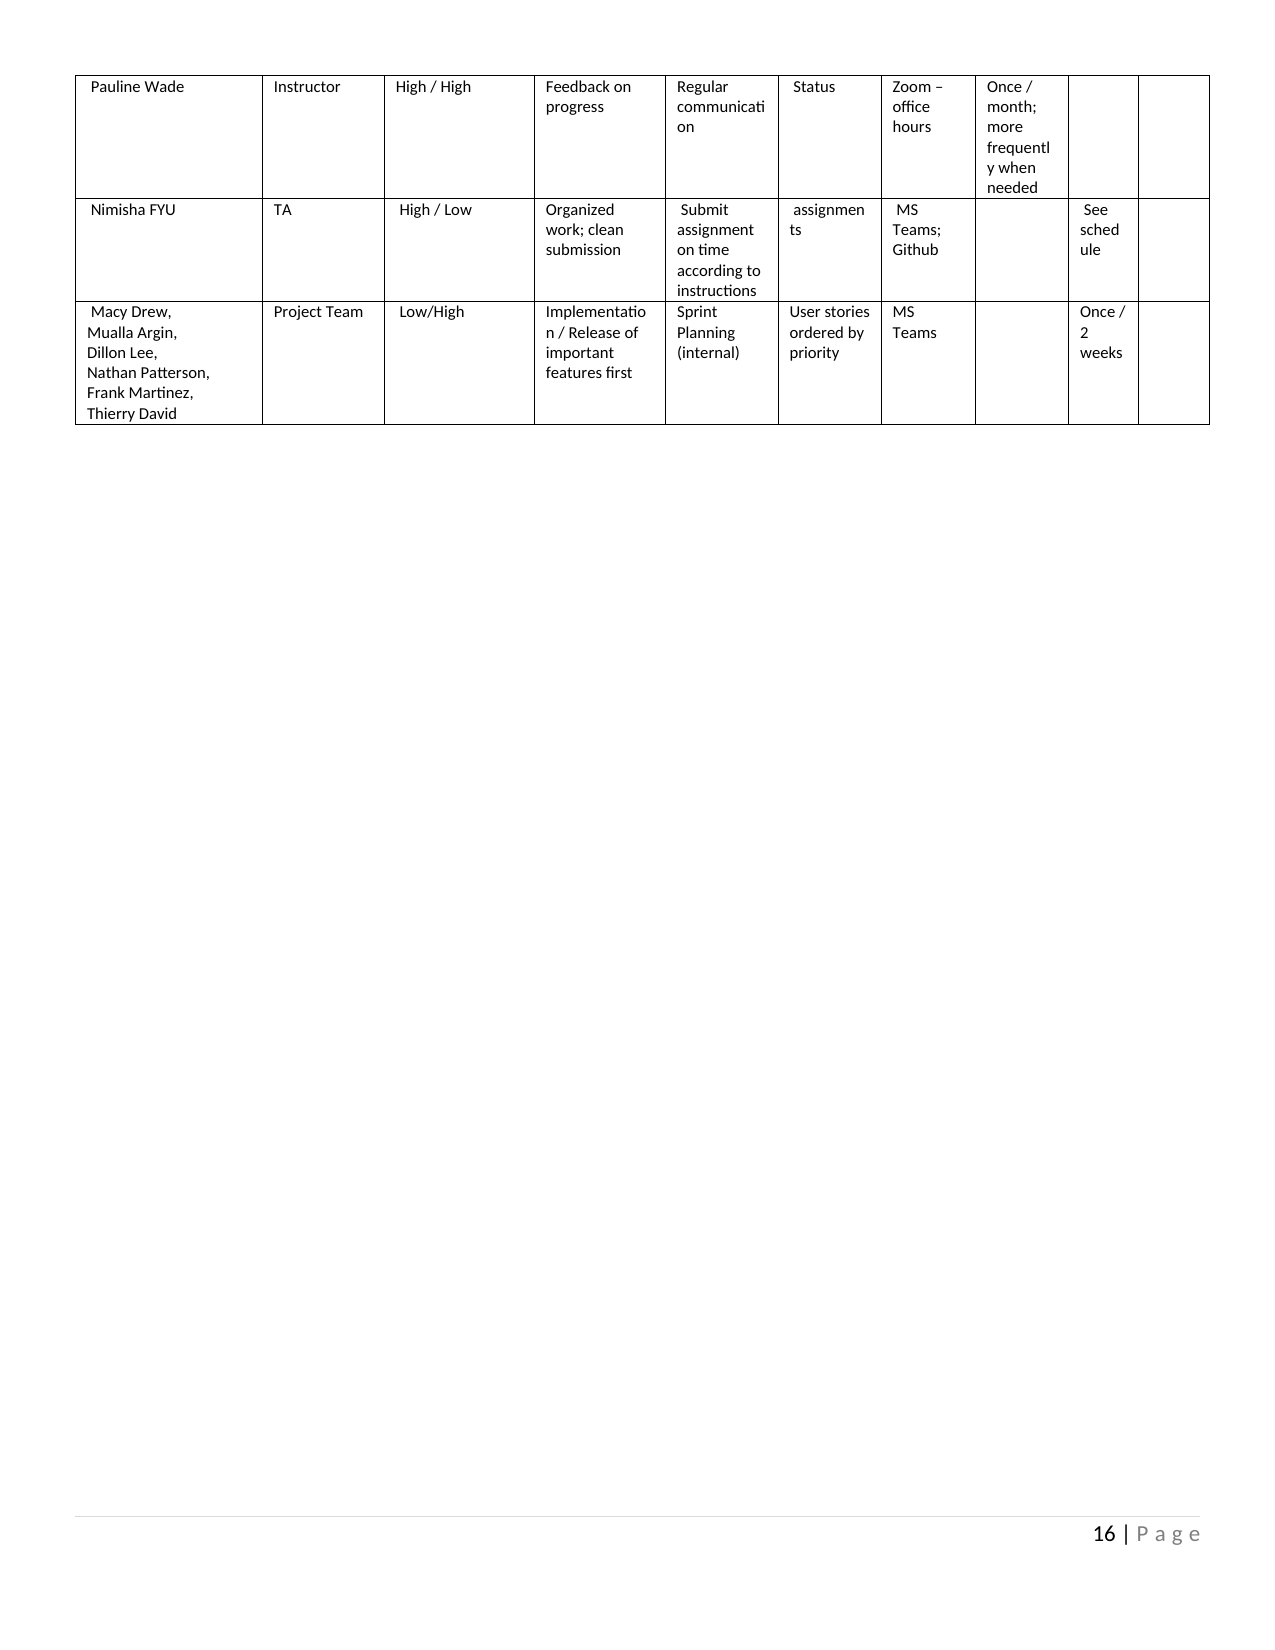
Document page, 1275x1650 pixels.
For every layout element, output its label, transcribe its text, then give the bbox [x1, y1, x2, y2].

table_cell High / High [385, 76, 534, 198]
table_cell Once / month; more frequently when needed [976, 76, 1068, 198]
table_cell [1139, 302, 1209, 423]
table_cell Instructor [263, 76, 384, 198]
table_cell Organized work; clean submission [535, 199, 665, 301]
table_cell [1139, 199, 1209, 301]
table_cell Once / 2 weeks [1069, 302, 1138, 423]
table_cell MS Teams [882, 302, 975, 423]
table_cell Macy Drew, Mualla Argin, Dillon Lee, Nathan Patterson, Frank Martinez, Thierry David [76, 302, 262, 423]
table_cell See schedule [1069, 199, 1138, 301]
table_cell TA [263, 199, 384, 301]
table_cell User stories ordered by priority [779, 302, 881, 423]
table_cell [976, 199, 1068, 301]
table_cell Pauline Wade [76, 76, 262, 198]
table_cell Sprint Planning (internal) [666, 302, 778, 423]
table_cell [976, 302, 1068, 423]
table_cell [1139, 76, 1209, 198]
table_cell Feedback on progress [535, 76, 665, 198]
table_cell Submit assignment on time according to instructions [666, 199, 778, 301]
table_cell [1069, 76, 1138, 198]
table_cell Zoom – office hours [882, 76, 975, 198]
table_cell Implementation / Release of important features first [535, 302, 665, 423]
table_cell Low/High [385, 302, 534, 423]
table_cell Project Team [263, 302, 384, 423]
table_cell Nimisha FYU [76, 199, 262, 301]
table_cell MS Teams; Github [882, 199, 975, 301]
table_cell assignments [779, 199, 881, 301]
table_cell High / Low [385, 199, 534, 301]
table_cell Regular communication [666, 76, 778, 198]
table_cell Status [779, 76, 881, 198]
